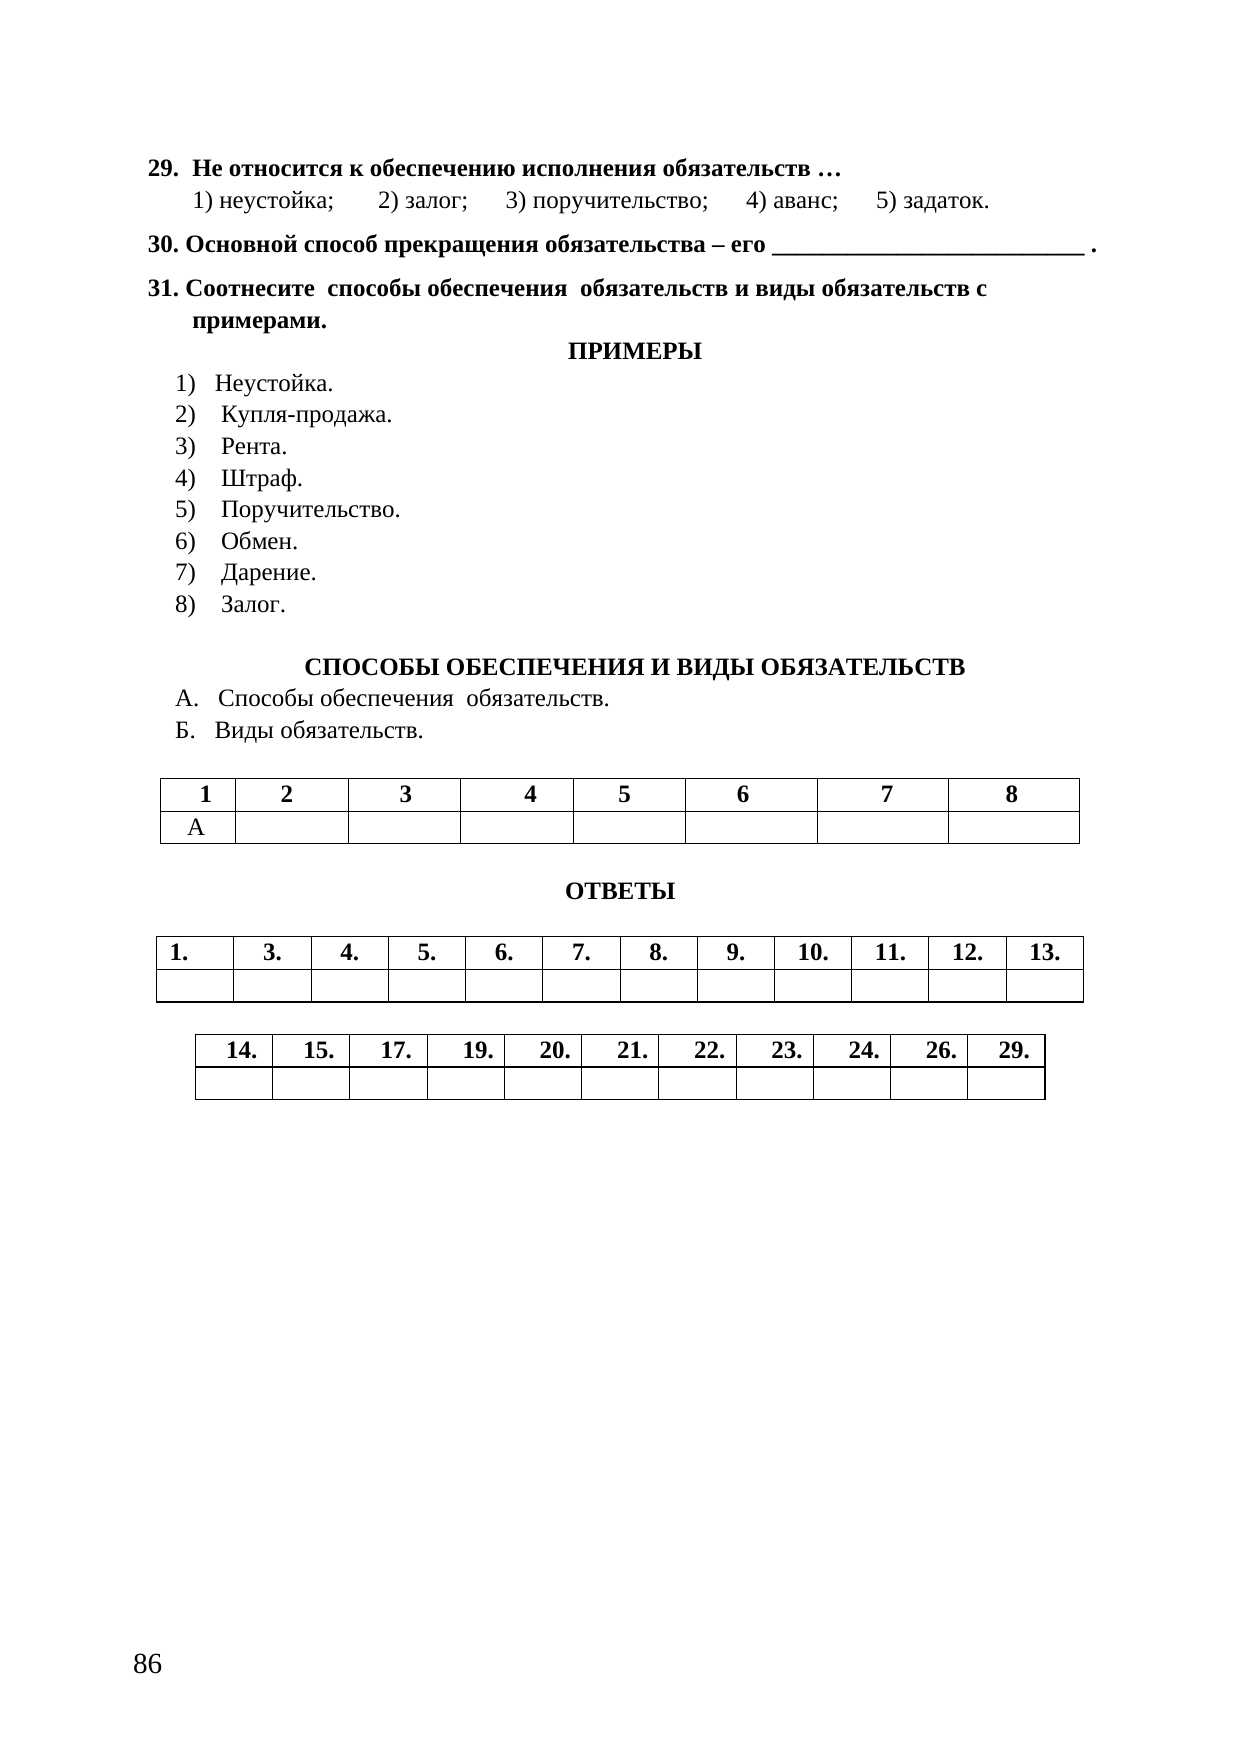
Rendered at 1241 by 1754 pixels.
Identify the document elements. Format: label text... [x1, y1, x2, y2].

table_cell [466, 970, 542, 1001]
text 1) неустойка; 2) залог; 3) поручительство; 4) аванс; 5) задаток. [192, 185, 1107, 214]
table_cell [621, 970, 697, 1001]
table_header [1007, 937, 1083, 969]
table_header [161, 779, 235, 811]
list Не относится к обеспечению исполнения обязательств … [148, 153, 1107, 182]
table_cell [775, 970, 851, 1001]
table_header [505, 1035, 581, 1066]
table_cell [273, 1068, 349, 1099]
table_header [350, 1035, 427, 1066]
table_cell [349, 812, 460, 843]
text 30. Основной способ прекращения обязательства – его _________________________ . [148, 229, 1107, 258]
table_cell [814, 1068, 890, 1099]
text 5) Поручительство. [162, 494, 1107, 523]
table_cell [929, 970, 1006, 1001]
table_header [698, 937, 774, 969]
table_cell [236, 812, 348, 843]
text 6) Обмен. [162, 526, 1107, 554]
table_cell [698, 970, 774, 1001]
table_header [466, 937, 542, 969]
text ОТВЕТЫ [133, 876, 1107, 904]
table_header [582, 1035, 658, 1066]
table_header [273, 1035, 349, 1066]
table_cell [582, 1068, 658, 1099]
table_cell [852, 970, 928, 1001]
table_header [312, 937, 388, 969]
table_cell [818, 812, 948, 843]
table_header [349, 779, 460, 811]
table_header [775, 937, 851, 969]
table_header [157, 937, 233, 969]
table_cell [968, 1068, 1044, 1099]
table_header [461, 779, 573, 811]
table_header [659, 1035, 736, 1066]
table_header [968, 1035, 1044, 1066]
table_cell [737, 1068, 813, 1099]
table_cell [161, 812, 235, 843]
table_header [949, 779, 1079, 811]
text 3) Рента. [162, 431, 1107, 460]
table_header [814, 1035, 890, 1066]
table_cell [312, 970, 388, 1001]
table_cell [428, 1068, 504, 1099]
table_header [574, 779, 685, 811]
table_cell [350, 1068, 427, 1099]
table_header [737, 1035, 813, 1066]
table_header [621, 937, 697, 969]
text 1) Неустойка. [162, 368, 1107, 397]
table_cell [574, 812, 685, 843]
text ПРИМЕРЫ [162, 336, 1107, 365]
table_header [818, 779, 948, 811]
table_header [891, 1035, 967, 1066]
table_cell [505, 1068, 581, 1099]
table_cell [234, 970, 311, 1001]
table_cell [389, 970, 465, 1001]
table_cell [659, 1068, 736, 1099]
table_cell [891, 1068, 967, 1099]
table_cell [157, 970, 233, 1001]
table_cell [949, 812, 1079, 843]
text 31. Соотнесите способы обеспечения обязательств и виды обязательств с примерами. [148, 273, 1107, 333]
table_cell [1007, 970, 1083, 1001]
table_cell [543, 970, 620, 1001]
text 2) Купля-продажа. [162, 399, 1107, 428]
text Б. Виды обязательств. [162, 715, 1107, 744]
text А. Способы обеспечения обязательств. [162, 683, 1107, 712]
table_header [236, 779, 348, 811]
text 4) Штраф. [162, 463, 1107, 491]
text 7) Дарение. [162, 557, 1107, 586]
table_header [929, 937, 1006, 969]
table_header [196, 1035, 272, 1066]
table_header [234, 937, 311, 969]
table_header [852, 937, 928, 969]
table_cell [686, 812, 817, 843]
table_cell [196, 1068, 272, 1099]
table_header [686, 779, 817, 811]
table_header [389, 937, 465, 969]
text 8) Залог. [162, 589, 1107, 618]
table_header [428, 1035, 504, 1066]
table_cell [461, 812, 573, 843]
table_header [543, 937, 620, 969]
text СПОСОБЫ ОБЕСПЕЧЕНИЯ И ВИДЫ ОБЯЗАТЕЛЬСТВ [162, 652, 1107, 681]
